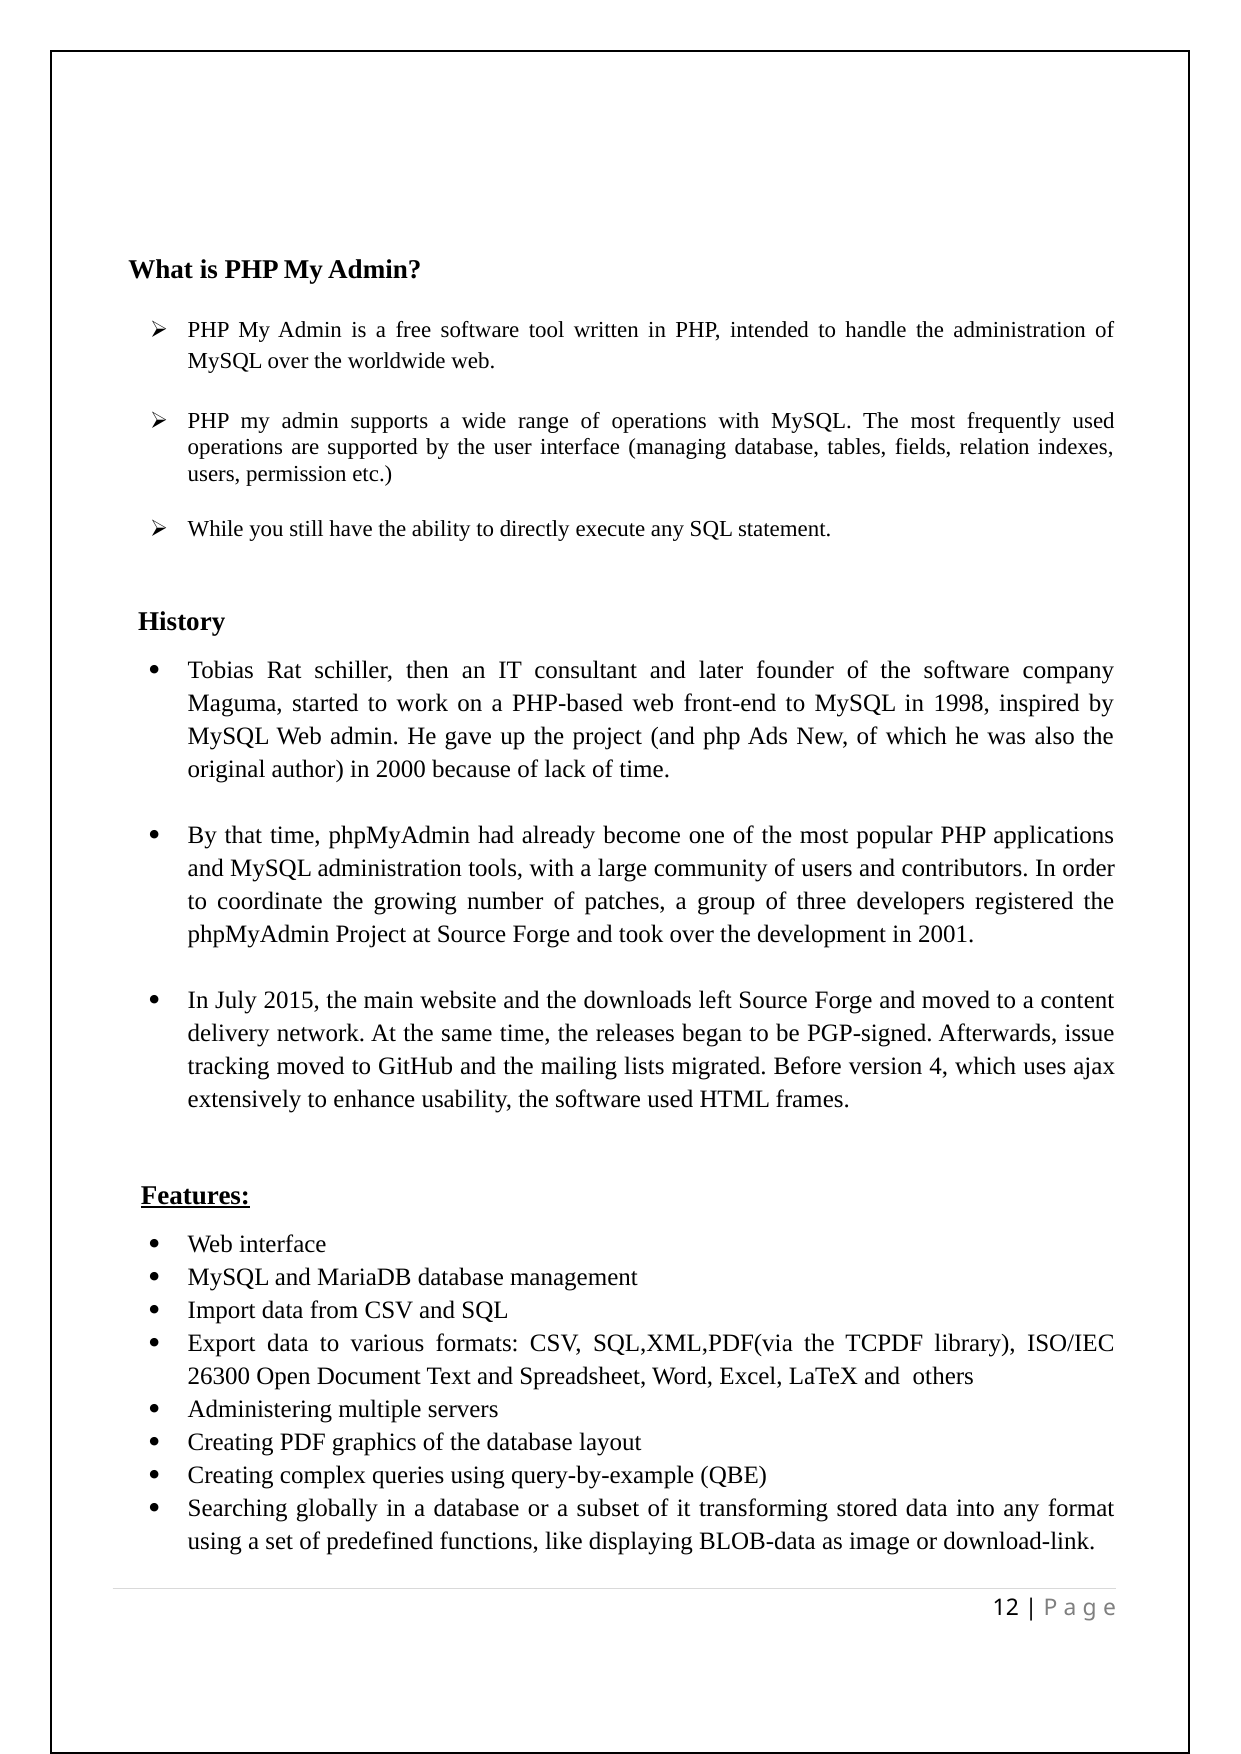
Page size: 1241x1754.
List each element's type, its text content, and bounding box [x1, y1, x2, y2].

list Administering multiple servers [150, 1394, 1116, 1423]
text History [112, 605, 1116, 636]
list Searching globally in a database or a subset of it transforming stored data into any format using a set of predefined functions, like displaying BLOB-data as image or download-link. [150, 1493, 1116, 1555]
list MySQL and MariaDB database management [150, 1262, 1116, 1291]
list While you still have the ability to directly execute any SQL statement. [150, 514, 1116, 541]
list Web interface [150, 1229, 1116, 1258]
list Import data from CSV and SQL [150, 1295, 1116, 1324]
list PHP my admin supports a wide range of operations with MySQL. The most frequently used operations are supported by the user interface (managing database, tables, fields, relation indexes, users, permission etc.) [150, 407, 1116, 486]
list Creating PDF graphics of the database layout [150, 1427, 1116, 1456]
text What is PHP My Admin? [112, 253, 1116, 284]
text Features: [112, 1179, 1116, 1210]
list Creating complex queries using query-by-example (QBE) [150, 1460, 1116, 1489]
list PHP My Admin is a free software tool written in PHP, intended to handle the administration of MySQL over the worldwide web. [150, 316, 1116, 373]
list By that time, phpMyAdmin had already become one of the most popular PHP applications and MySQL administration tools, with a large community of users and contributors. In order to coordinate the growing number of patches, a group of three developers registered the phpMyAdmin Project at Source Forge and took over the development in 2001. [150, 820, 1116, 948]
list In July 2015, the main website and the downloads left Source Forge and moved to a content delivery network. At the same time, the releases began to be PGP-signed. Afterwards, issue tracking moved to GitHub and the mailing lists migrated. Before version 4, which uses ajax extensively to enhance usability, the software used HTML frames. [150, 985, 1116, 1113]
list Export data to various formats: CSV, SQL,XML,PDF(via the TCPDF library), ISO/IEC 26300 Open Document Text and Spreadsheet, Word, Excel, LaTeX and others [150, 1328, 1116, 1390]
list Tobias Rat schiller, then an IT consultant and later founder of the software company Maguma, started to work on a PHP-based web front-end to MySQL in 1998, inspired by MySQL Web admin. He gave up the project (and php Ads New, of which he was also the original author) in 2000 because of lack of time. [150, 655, 1116, 783]
